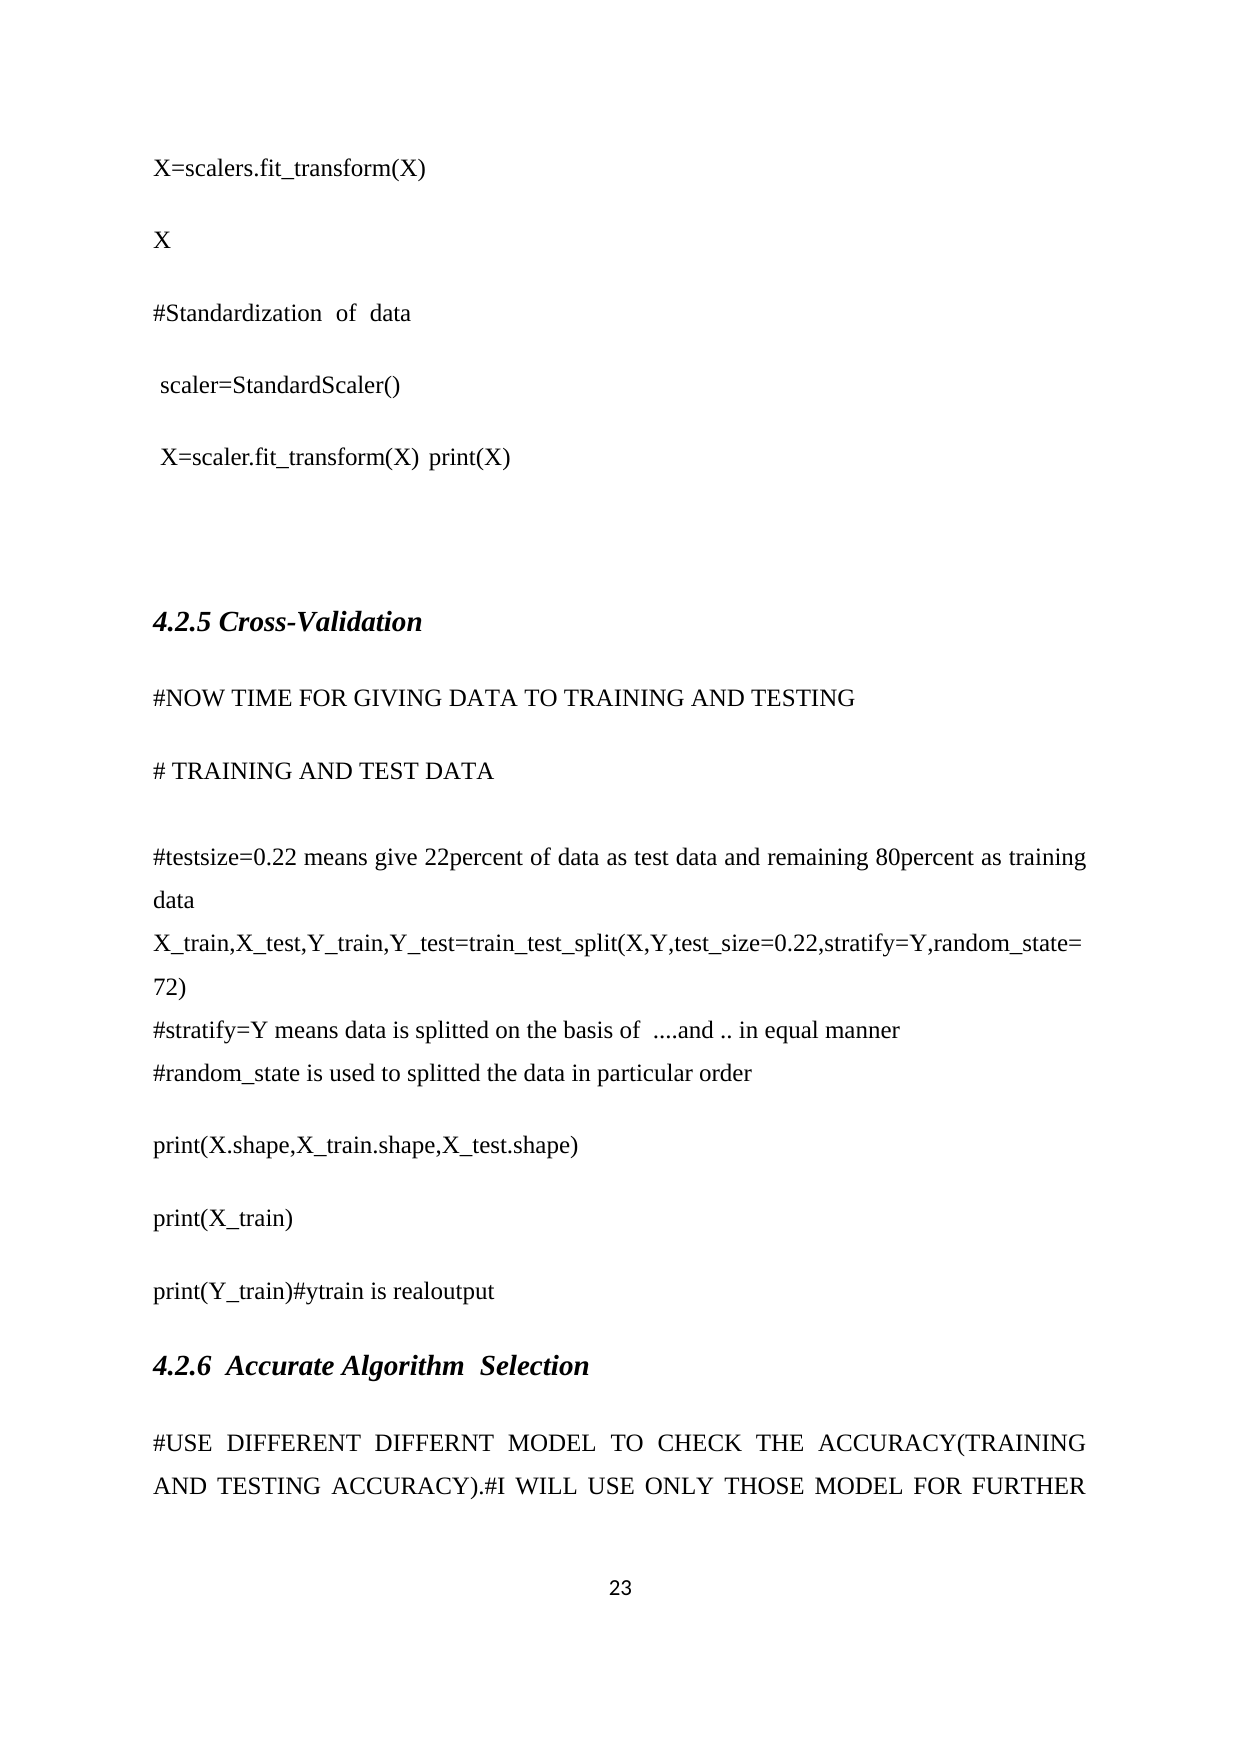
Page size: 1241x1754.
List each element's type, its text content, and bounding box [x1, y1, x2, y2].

text # TRAINING AND TEST DATA [153, 756, 1087, 785]
text X [153, 226, 1087, 254]
text #NOW TIME FOR GIVING DATA TO TRAINING AND TESTING [153, 683, 1087, 712]
text X=scalers.fit_transform(X) [153, 153, 1087, 182]
text 4.2.5 Cross-Validation [153, 604, 1087, 637]
text #stratify=Y means data is splitted on the basis of ....and .. in equal manner [153, 1015, 1087, 1043]
text #Standardization iof idata iscaler=StandardScaler() iX=scaler.fit_transform(X) iprint(X) [153, 298, 551, 471]
text print(X.shape,X_train.shape,X_test.shape) [153, 1131, 1087, 1159]
text print(X_train) [153, 1203, 1087, 1232]
text #testsize=0.22 means give 22percent of data as test data and remaining 80percent as training data [153, 842, 1087, 914]
text #random_state is used to splitted the data in particular order [153, 1058, 1087, 1087]
text 4.2.6 Accurate Algorithm Selection [153, 1348, 1087, 1382]
text X_train,X_test,Y_train,Y_test=train_test_split(X,Y,test_size=0.22,stratify=Y,random_state=72) [153, 928, 1087, 1000]
text print(Y_train)#ytrain is realoutput [153, 1276, 1087, 1304]
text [153, 1428, 1087, 1500]
